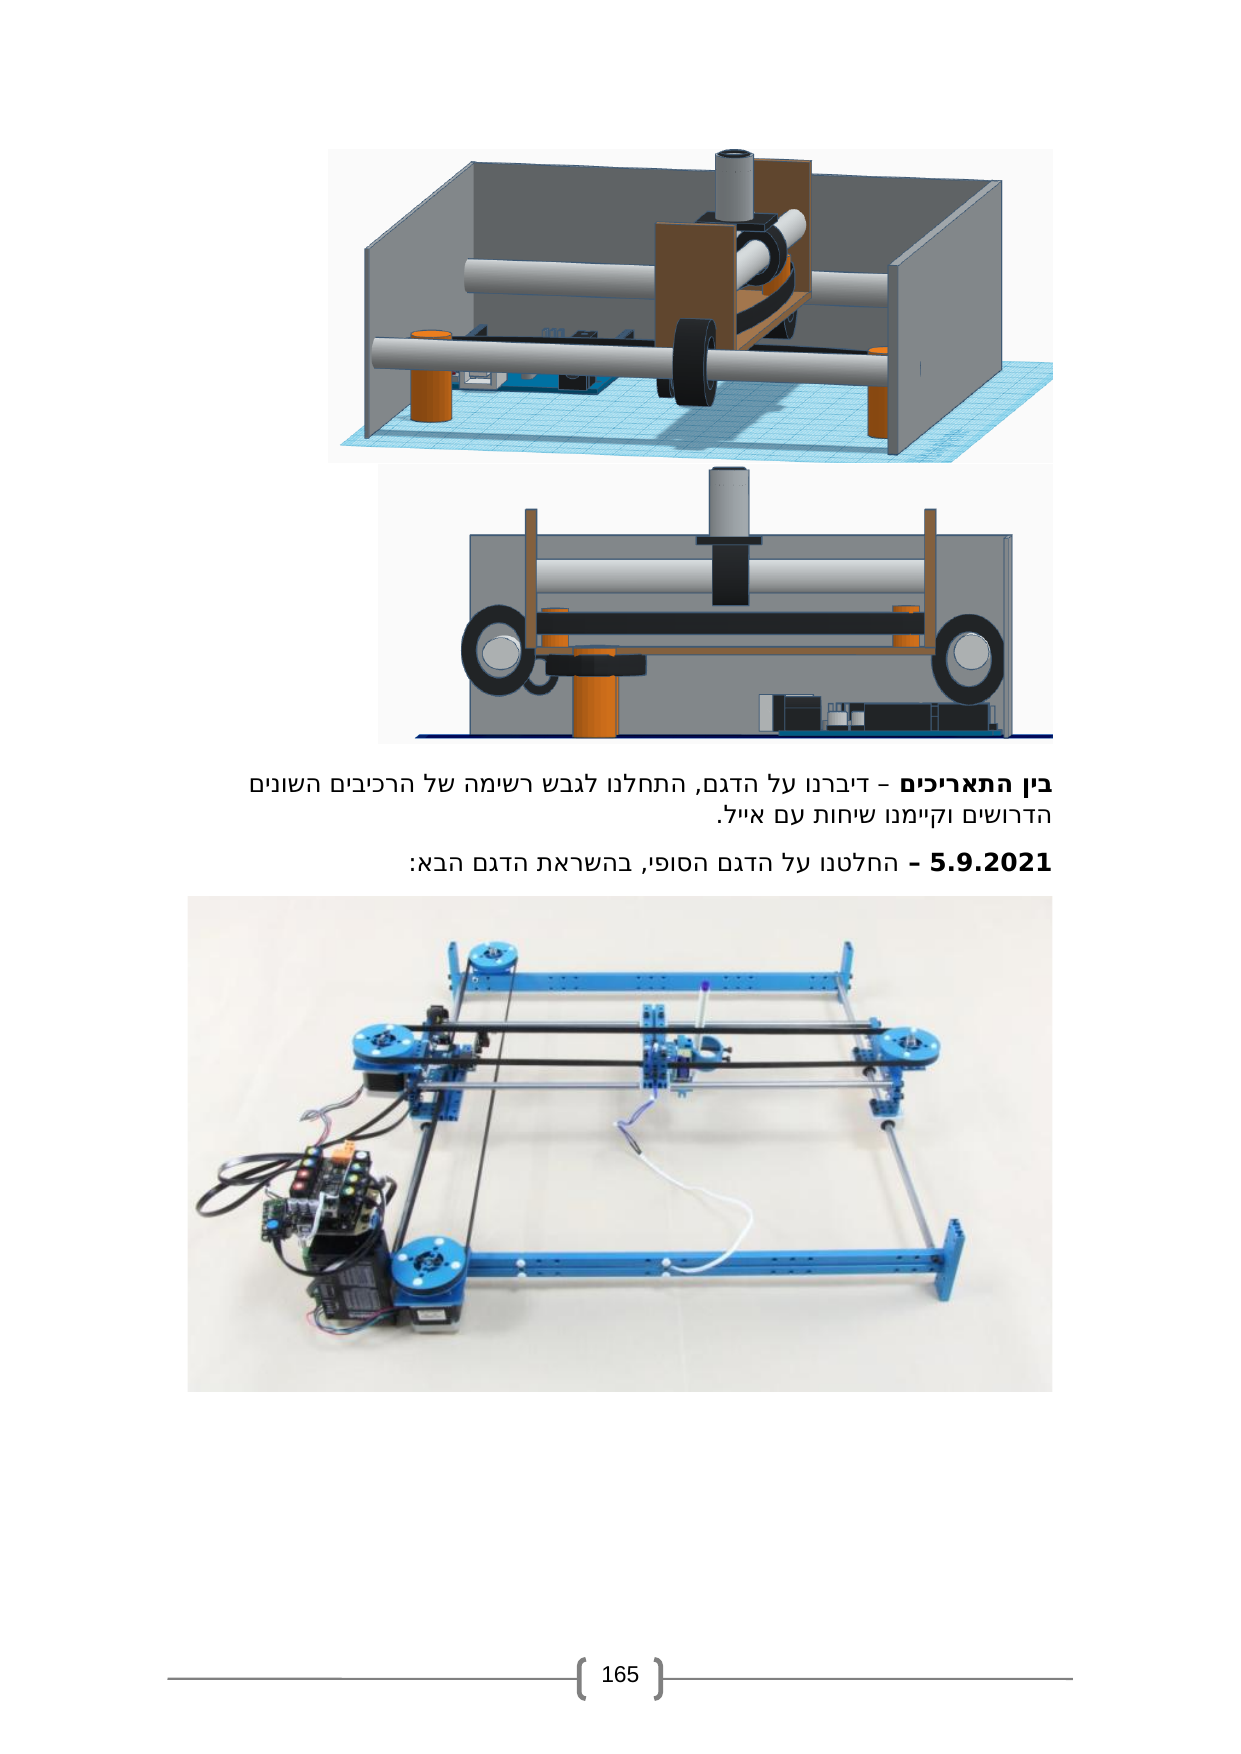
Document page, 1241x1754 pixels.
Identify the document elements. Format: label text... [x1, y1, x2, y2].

text 5.9.2021 – החלטנו על הדגם הסופי, בהשראת הדגם הבא: [187, 848, 1053, 878]
picture [328, 149, 1053, 463]
picture [378, 464, 1053, 744]
picture [187, 896, 1053, 1392]
text בין התאריכים – דיברנו על הדגם, התחלנו לגבש רשימה של הרכיבים השונים הדרושים וקיימנו שיחות עם אייל. [187, 769, 1053, 829]
